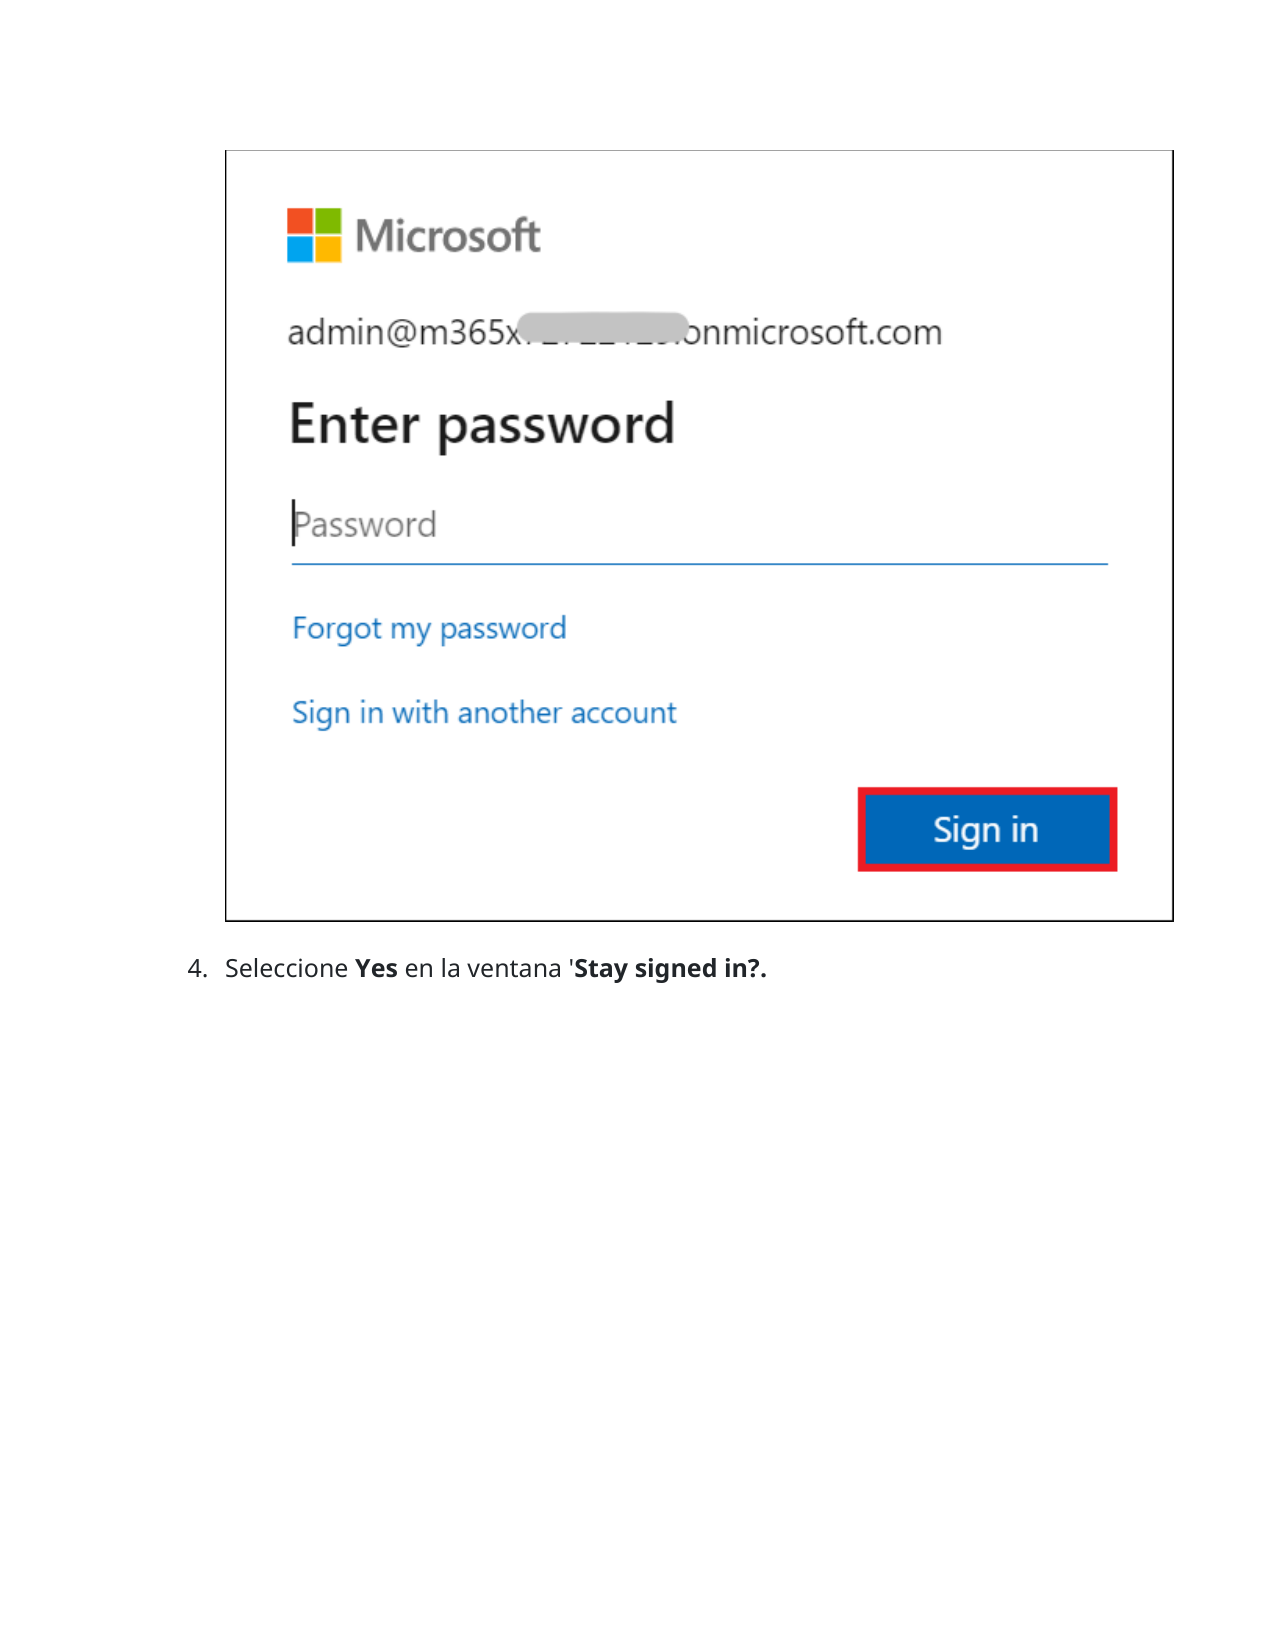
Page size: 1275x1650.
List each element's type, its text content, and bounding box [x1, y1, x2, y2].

picture [225, 150, 1174, 922]
list Seleccione Yes en la ventana 'Stay signed in?. [187, 951, 1125, 985]
